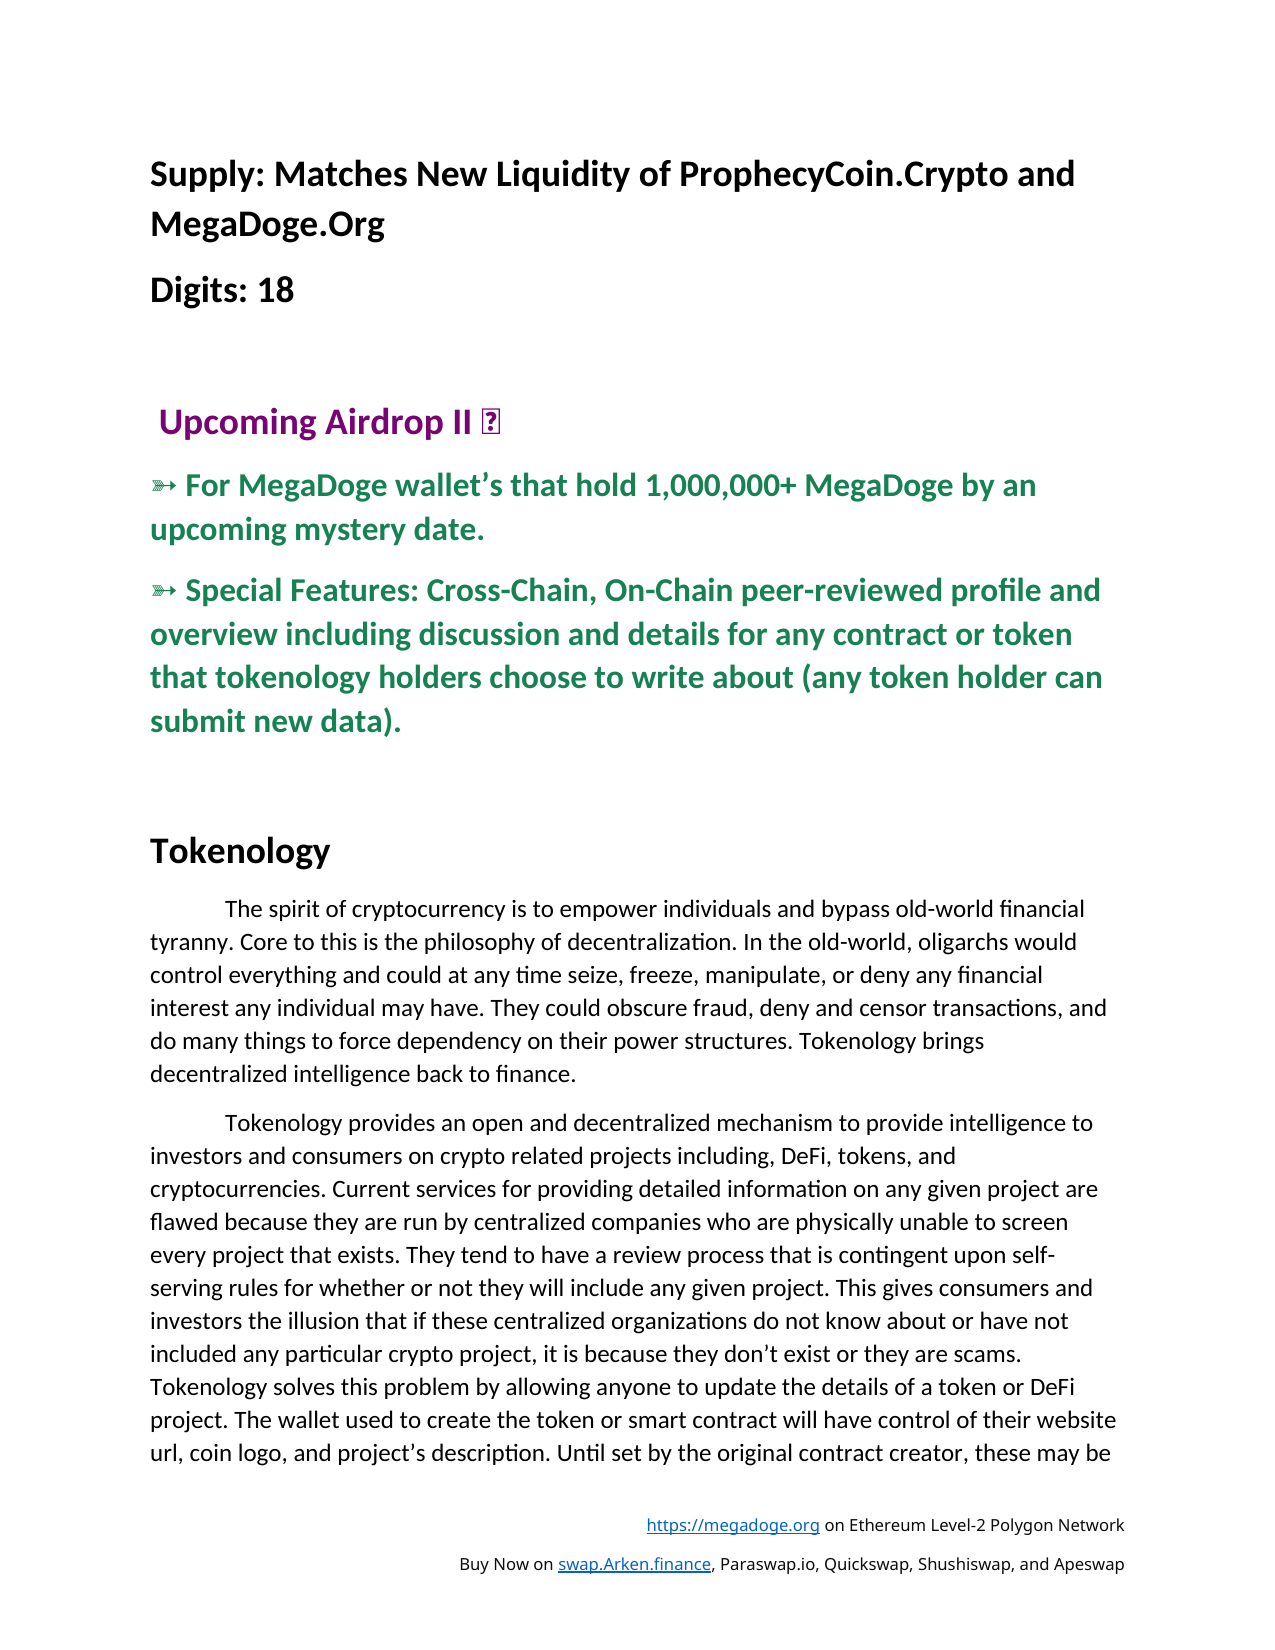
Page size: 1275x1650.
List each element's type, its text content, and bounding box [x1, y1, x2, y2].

text ➳ For MegaDoge wallet’s that hold 1,000,000+ MegaDoge by an upcoming mystery date. [150, 464, 1125, 549]
text The spirit of cryptocurrency is to empower individuals and bypass old-world financial tyranny. Core to this is the philosophy of decentralization. In the old-world, oligarchs would control everything and could at any time seize, freeze, manipulate, or deny any financial interest any individual may have. They could obscure fraud, deny and censor transactions, and do many things to force dependency on their power structures. Tokenology brings decentralized intelligence back to finance. [150, 893, 1125, 1088]
text Tokenology [150, 827, 1125, 873]
text Digits: 18 [150, 266, 1125, 311]
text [150, 1108, 1125, 1467]
text ➳ Special Features: Cross-Chain, On-Chain peer-reviewed profile and overview including discussion and details for any contract or token that tokenology holders choose to write about (any token holder can submit new data). [150, 569, 1125, 741]
text Upcoming Airdrop II 💸 [150, 398, 1125, 444]
text Supply: Matches New Liquidity of ProphecyCoin.Crypto and MegaDoge.Org [150, 150, 1125, 245]
